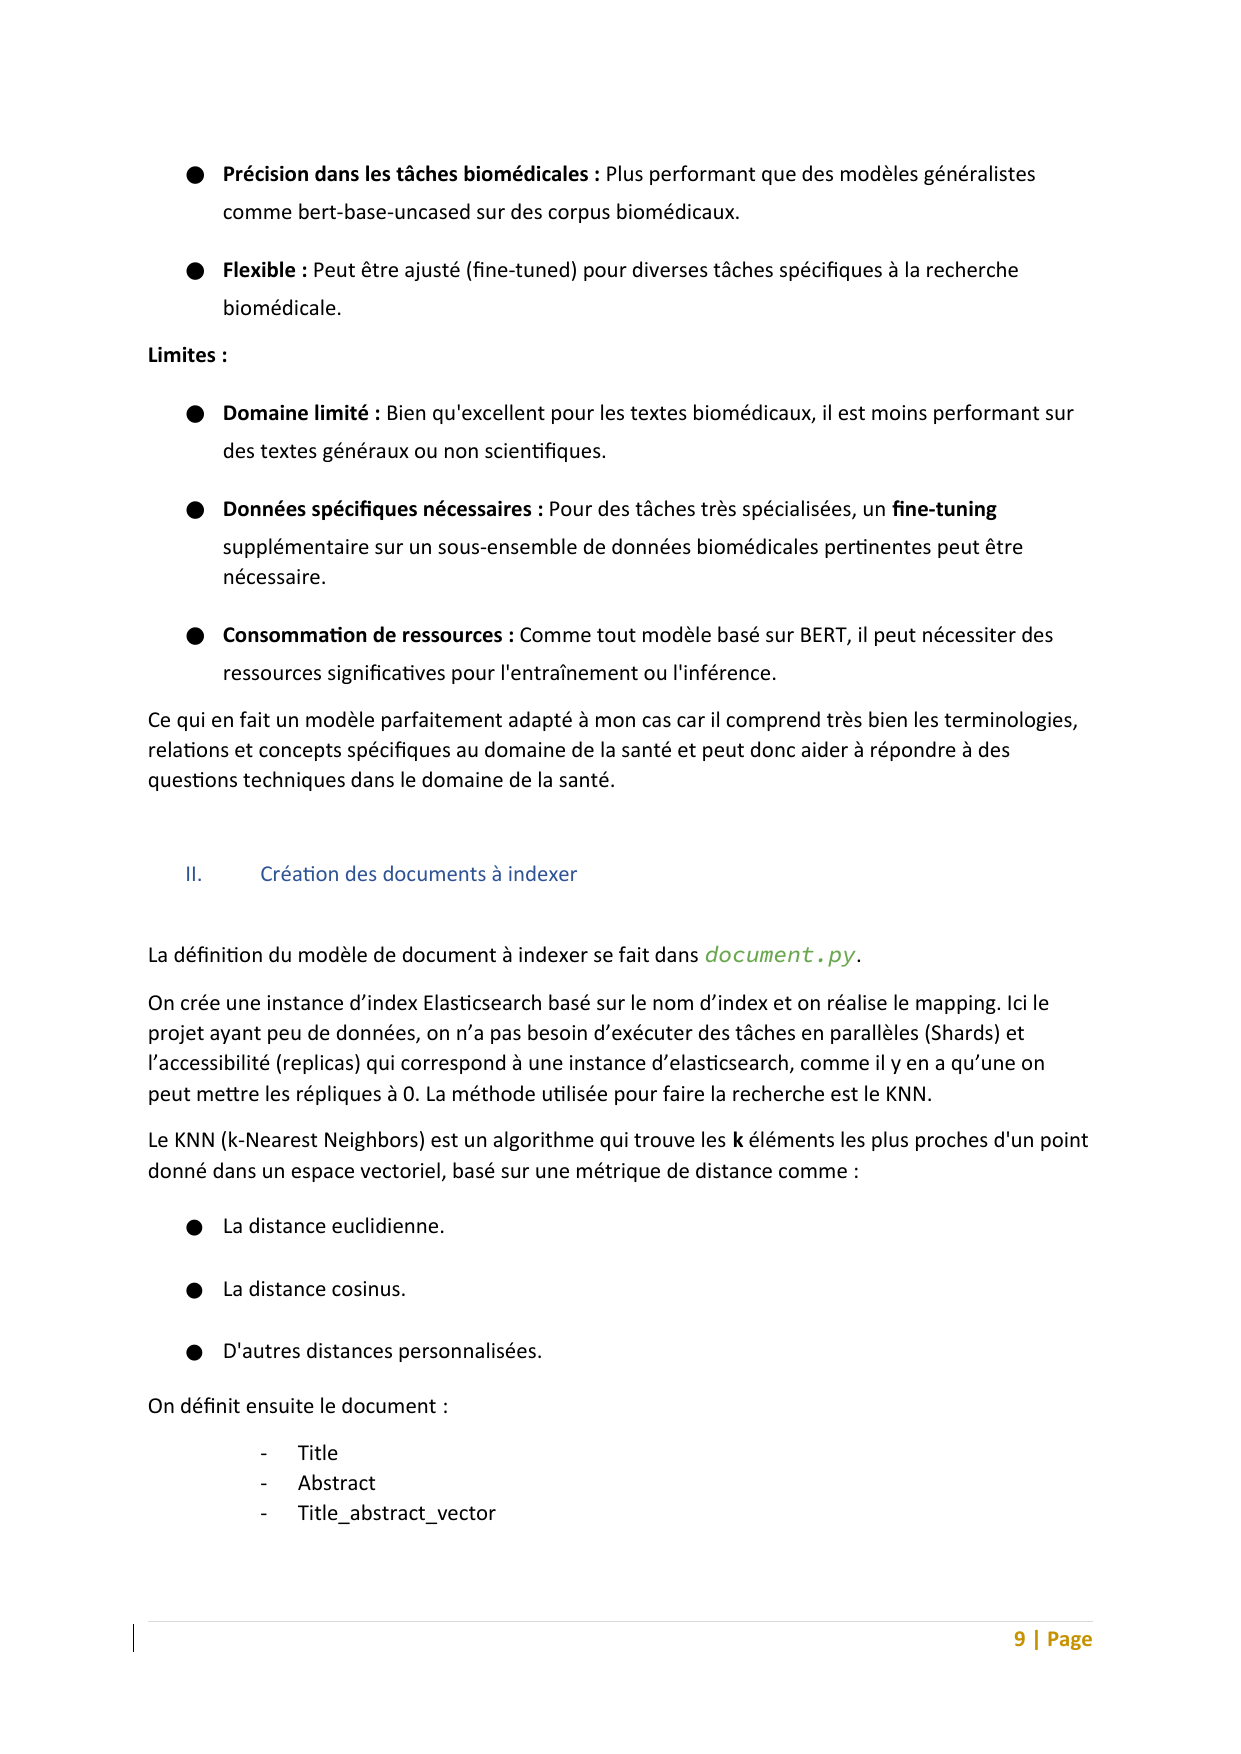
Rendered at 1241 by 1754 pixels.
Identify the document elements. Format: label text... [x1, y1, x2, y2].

list D'autres distances personnalisées. [185, 1328, 1093, 1371]
text La définition du modèle de document à indexer se fait dans . [148, 940, 1093, 969]
list Title_abstract_vector [260, 1498, 1093, 1526]
text On crée une instance d’index Elasticsearch basé sur le nom d’index et on réalise le mapping. Ici le projet ayant peu de données, on n’a pas besoin d’exécuter des tâches en parallèles (Shards) et l’accessibilité (replicas) qui correspond à une instance d’elasticsearch, comme il y en a qu’une on peut mettre les répliques à 0. La méthode utilisée pour faire la recherche est le KNN. [148, 988, 1093, 1107]
subtitle Création des documents à indexer [185, 859, 1093, 887]
list Précision dans les tâches biomédicales : Plus performant que des modèles généralistes comme bert-base-uncased sur des corpus biomédicaux. [185, 148, 1093, 225]
list La distance cosinus. [185, 1265, 1093, 1308]
text Ce qui en fait un modèle parfaitement adapté à mon cas car il comprend très bien les terminologies, relations et concepts spécifiques au domaine de la santé et peut donc aider à répondre à des questions techniques dans le domaine de la santé. [148, 705, 1093, 793]
list Flexible : Peut être ajusté (fine-tuned) pour diverses tâches spécifiques à la recherche biomédicale. [185, 244, 1093, 321]
list Abstract [260, 1468, 1093, 1496]
list Domaine limité : Bien qu'excellent pour les textes biomédicaux, il est moins performant sur des textes généraux ou non scientifiques. [185, 387, 1093, 464]
list Title [260, 1438, 1093, 1466]
list La distance euclidienne. [185, 1203, 1093, 1245]
list Données spécifiques nécessaires : Pour des tâches très spécialisées, un fine-tuning supplémentaire sur un sous-ensemble de données biomédicales pertinentes peut être nécessaire. [185, 483, 1093, 590]
text Le KNN (k-Nearest Neighbors) est un algorithme qui trouve les k éléments les plus proches d'un point donné dans un espace vectoriel, basé sur une métrique de distance comme : [148, 1126, 1093, 1184]
text Limites : [148, 340, 1093, 368]
list Consommation de ressources : Comme tout modèle basé sur BERT, il peut nécessiter des ressources significatives pour l'entraînement ou l'inférence. [185, 609, 1093, 686]
text On définit ensuite le document : [148, 1391, 1093, 1419]
